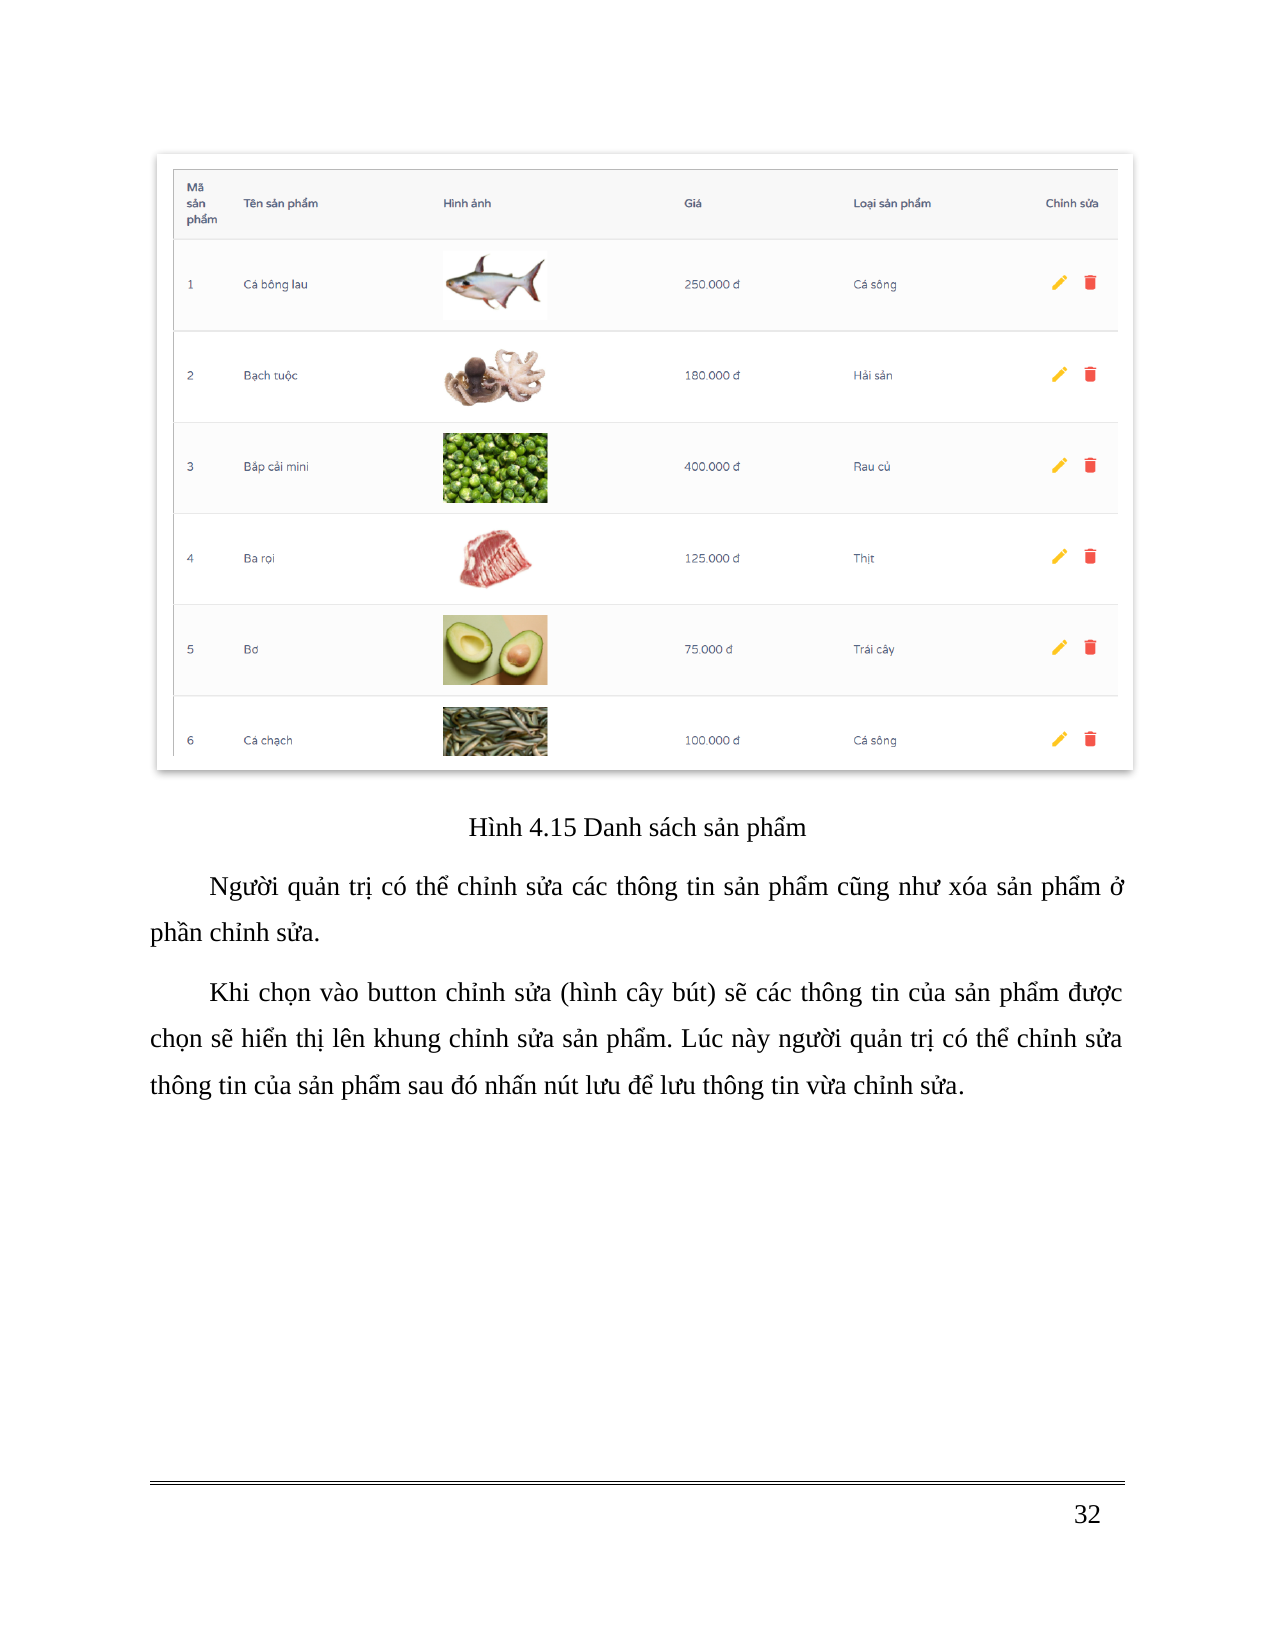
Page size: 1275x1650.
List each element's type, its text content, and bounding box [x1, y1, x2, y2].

text Khi chọn vào button chỉnh sửa (hình cây bút) sẽ các thông tin của sản phẩm được chọn sẽ hiển thị lên khung chỉnh sửa sản phẩm. Lúc này người quản trị có thể chỉnh sửa thông tin của sản phẩm sau đó nhấn nút lưu để lưu thông tin vừa chỉnh sửa. [150, 976, 1125, 1100]
picture [172, 169, 1118, 756]
text Người quản trị có thể chỉnh sửa các thông tin sản phẩm cũng như xóa sản phẩm ở phần chỉnh sửa. [150, 870, 1125, 948]
text Hình 4.15 Danh sách sản phẩm [150, 811, 1125, 842]
